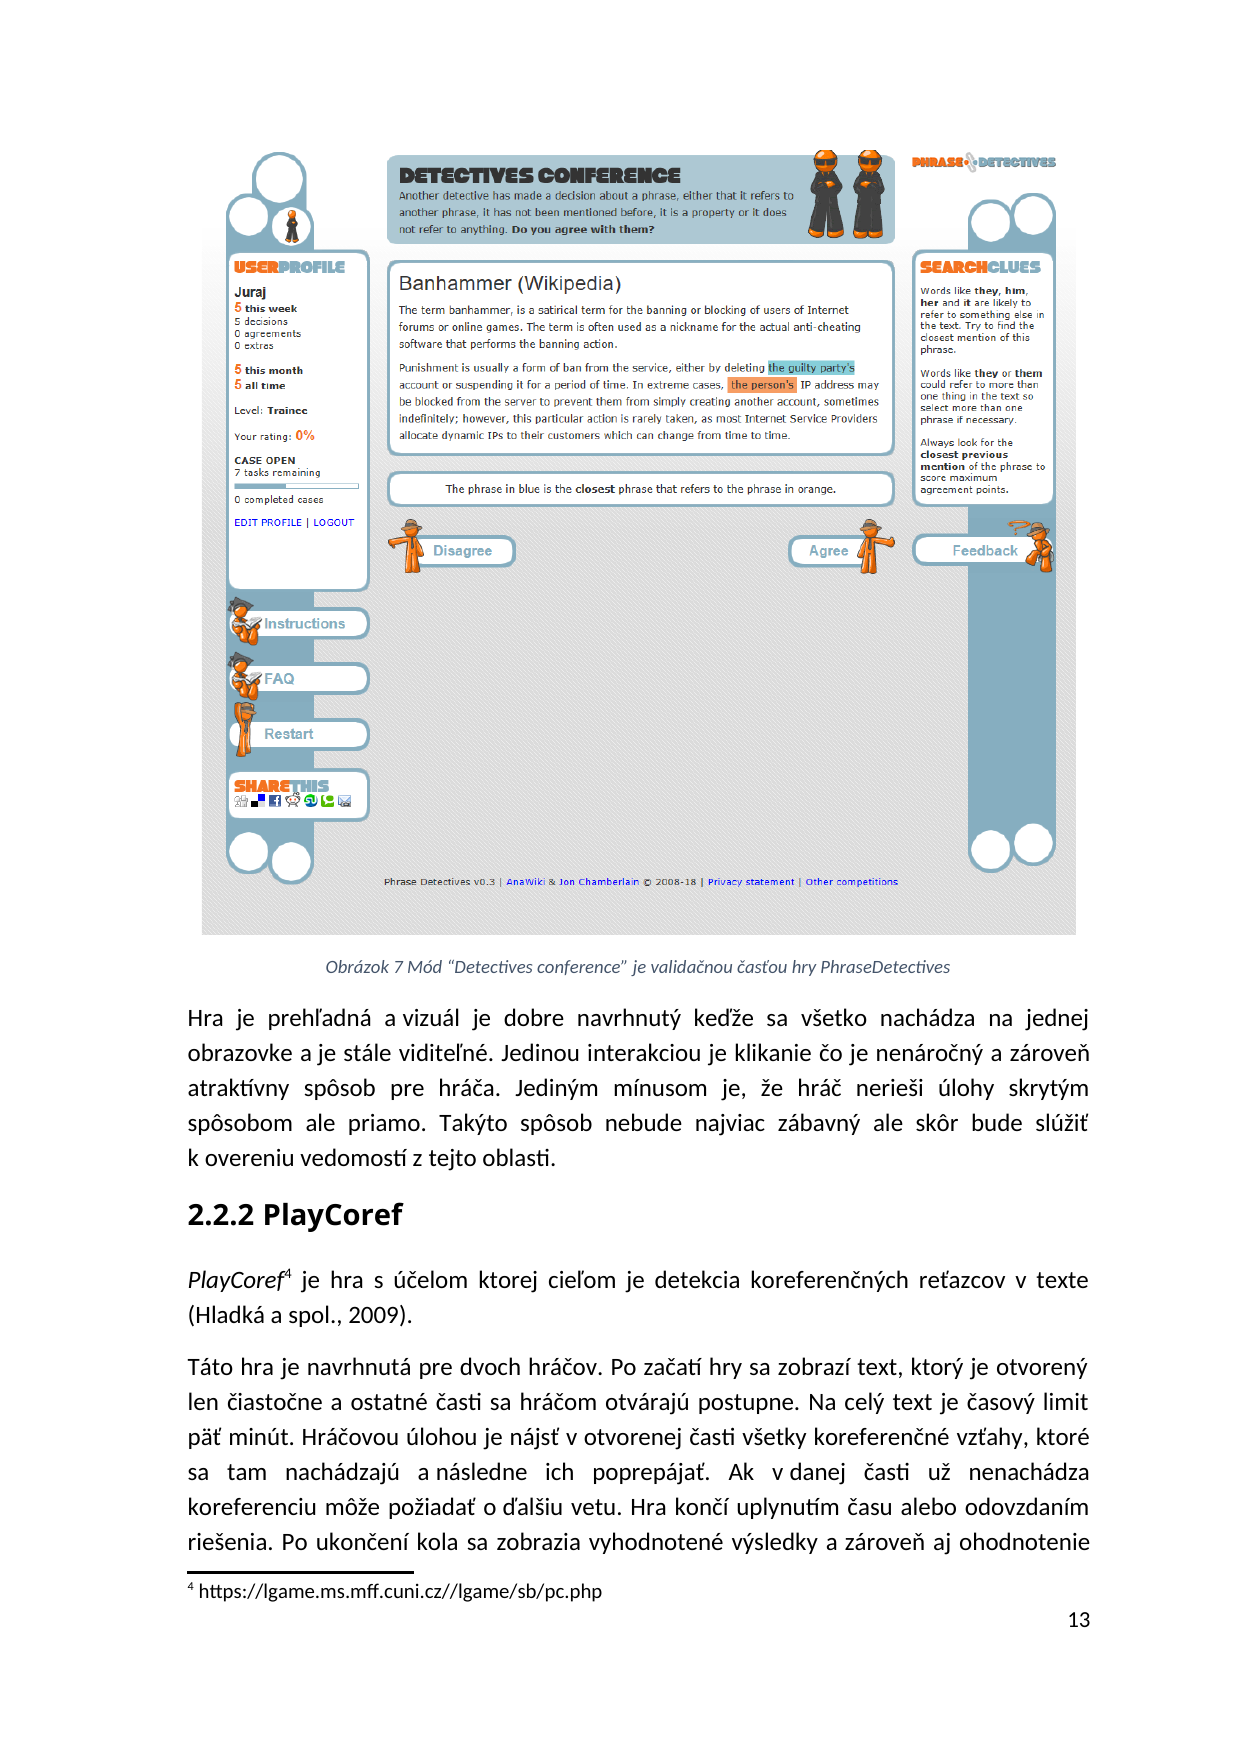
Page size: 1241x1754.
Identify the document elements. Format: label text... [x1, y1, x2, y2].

text Obrázok 7 Mód “Detectives conference” je validačnou časťou hry PhraseDetectives [187, 955, 1090, 978]
text PlayCoref je hra s účelom ktorej cieľom je detekcia koreferenčných reťazcov v texte (Hladká a spol., 2009). [187, 1265, 1090, 1330]
text Hra je prehľadná a vizuál je dobre navrhnutý keďže sa všetko nachádza na jednej obrazovke a je stále viditeľné. Jedinou interakciou je klikanie čo je nenáročný a zároveň atraktívny spôsob pre hráča. Jediným mínusom je, že hráč nerieši úlohy skrytým spôsobom ale priamo. Takýto spôsob nebude najviac zábavný ale skôr bude slúžiť k overeniu vedomostí z tejto oblasti. [187, 1002, 1090, 1173]
subtitle PlayCoref [187, 1194, 1090, 1234]
picture [201, 150, 1076, 935]
